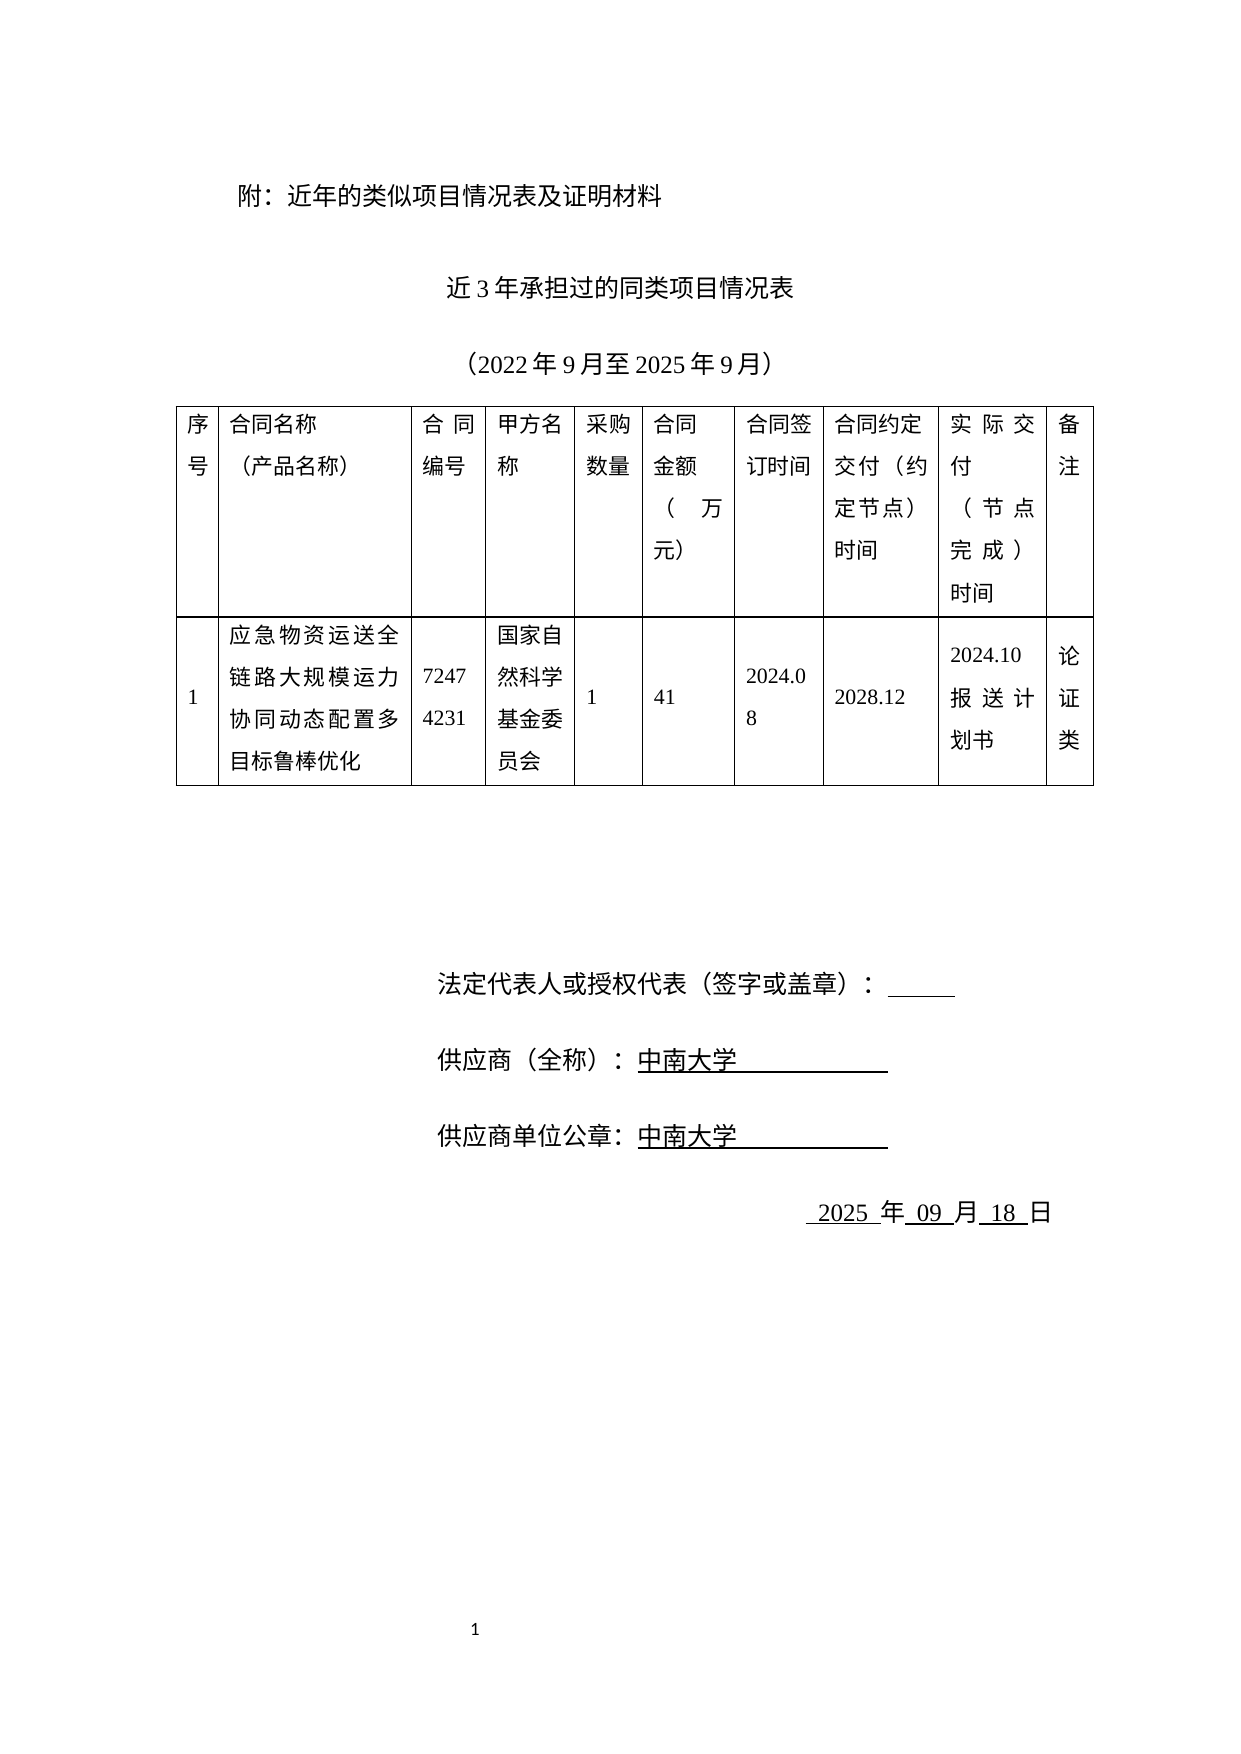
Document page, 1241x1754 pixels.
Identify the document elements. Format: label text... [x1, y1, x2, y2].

text 供应商（全称）：中南大学 [437, 1026, 1053, 1091]
table_cell 1 [575, 618, 642, 785]
text 供应商单位公章：中南大学 [437, 1102, 1053, 1167]
table_cell 72474231 [412, 618, 485, 785]
table_cell 2024.10报送计划书 [939, 618, 1046, 785]
table_cell 1 [177, 618, 218, 785]
table_cell 国家自然科学基金委员会 [486, 618, 574, 785]
table_cell 应急物资运送全链路大规模运力协同动态配置多目标鲁棒优化 [219, 618, 411, 785]
table_header 序号 [177, 407, 218, 616]
table_header 合同名称 （产品名称） [219, 407, 411, 616]
text 法定代表人或授权代表（签字或盖章）： [437, 950, 1053, 1015]
text （2022年9月至2025年9月） [187, 330, 1053, 395]
text 近3年承担过的同类项目情况表 [187, 254, 1053, 319]
table_header 合同编号 [412, 407, 485, 616]
table_header 甲方名称 [486, 407, 574, 616]
table_header 合同 金额 （万元） [643, 407, 734, 616]
text 2025 年 09 月 18 日 [187, 1178, 1053, 1243]
table_cell 41 [643, 618, 734, 785]
table_header 合同签订时间 [735, 407, 823, 616]
table_header 合同约定 交付（约定节点）时间 [824, 407, 938, 616]
text 附：近年的类似项目情况表及证明材料 [187, 162, 1053, 227]
table_header 实际交付 （节点完成）时间 [939, 407, 1046, 616]
table_cell 论证类 [1047, 618, 1093, 785]
table_cell 2028.12 [824, 618, 938, 785]
table_header 采购数量 [575, 407, 642, 616]
table_header 备注 [1047, 407, 1093, 616]
table_cell 2024.08 [735, 618, 823, 785]
